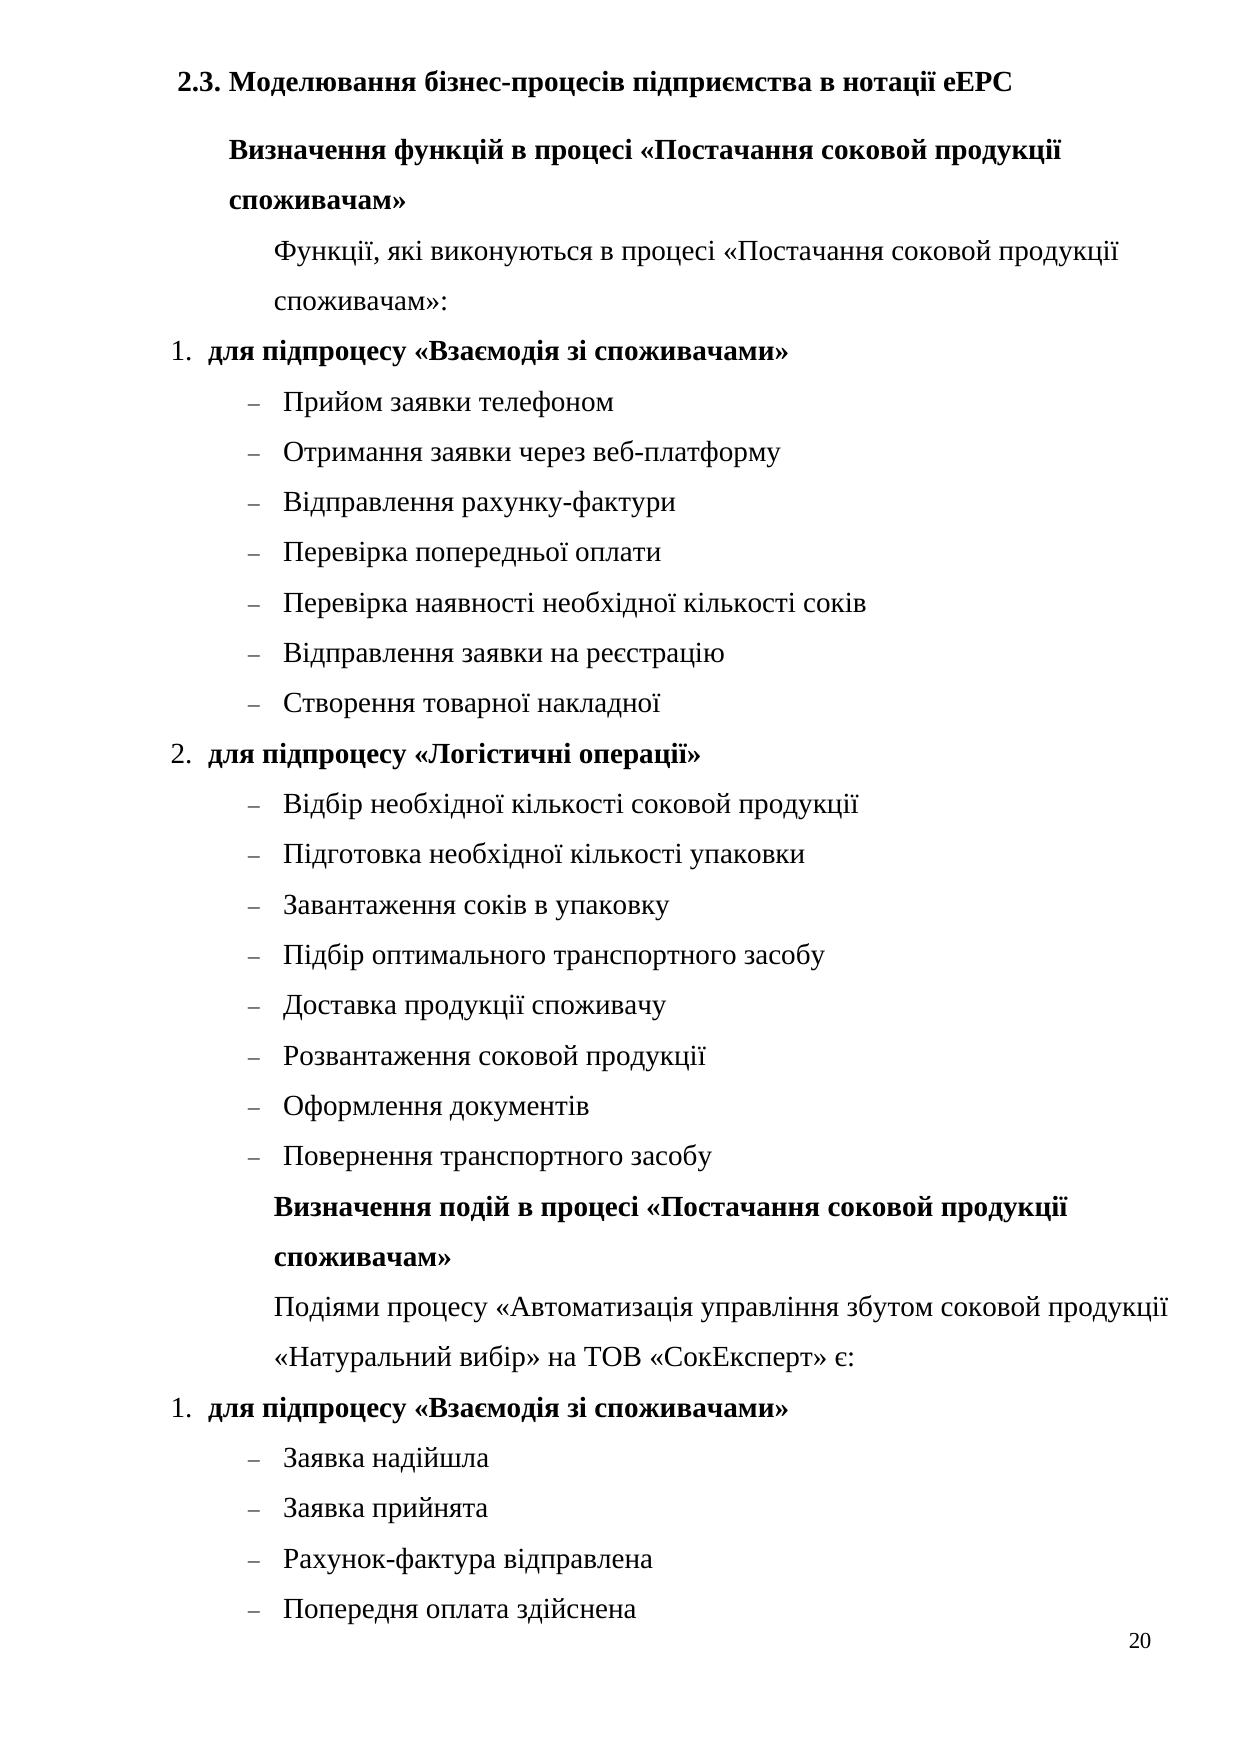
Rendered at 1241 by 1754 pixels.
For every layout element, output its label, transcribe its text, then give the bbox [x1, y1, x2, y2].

list Рахунок-фактура відправлена [245, 1541, 1196, 1574]
list Підготовка необхідної кількості упаковки [245, 836, 1196, 870]
list Перевірка попередньої оплати [245, 534, 1196, 568]
list Прийом заявки телефоном [245, 384, 1196, 417]
list Заявка надійшла [245, 1440, 1196, 1474]
list для підпроцесу «Логістичні операції» [170, 736, 1196, 769]
list Підбір оптимального транспортного засобу [245, 937, 1196, 971]
list Завантаження соків в упаковку [245, 887, 1196, 920]
text Функції, які виконуються в процесі «Постачання соковой продукції споживачам»: [274, 233, 1196, 317]
list Повернення транспортного засобу [245, 1138, 1196, 1172]
list Відбір необхідної кількості соковой продукції [245, 786, 1196, 820]
list Оформлення документів [245, 1088, 1196, 1122]
list Розвантаження соковой продукції [245, 1038, 1196, 1071]
list Заявка прийнята [245, 1491, 1196, 1524]
list Отримання заявки через веб-платформу [245, 434, 1196, 467]
text Визначення подій в процесі «Постачання соковой продукції споживачам» [274, 1189, 1196, 1272]
list Попередня оплата здійснена [245, 1591, 1196, 1625]
text Визначення функцій в процесі «Постачання соковой продукції споживачам» [228, 132, 1196, 216]
list Доставка продукції споживачу [245, 987, 1196, 1021]
list для підпроцесу «Взаємодія зі споживачами» [170, 333, 1196, 367]
list Створення товарної накладної [245, 686, 1196, 719]
list Моделювання бізнес-процесів підприємства в нотації eEPC [177, 64, 1196, 98]
list Відправлення заявки на реєстрацію [245, 635, 1196, 669]
list Перевірка наявності необхідної кількості соків [245, 585, 1196, 618]
text Подіями процесу «Автоматизація управління збутом соковой продукції «Натуральний вибір» на ТОВ «СокЕксперт» є: [274, 1289, 1196, 1373]
list для підпроцесу «Взаємодія зі споживачами» [170, 1390, 1196, 1423]
list Відправлення рахунку-фактури [245, 484, 1196, 518]
